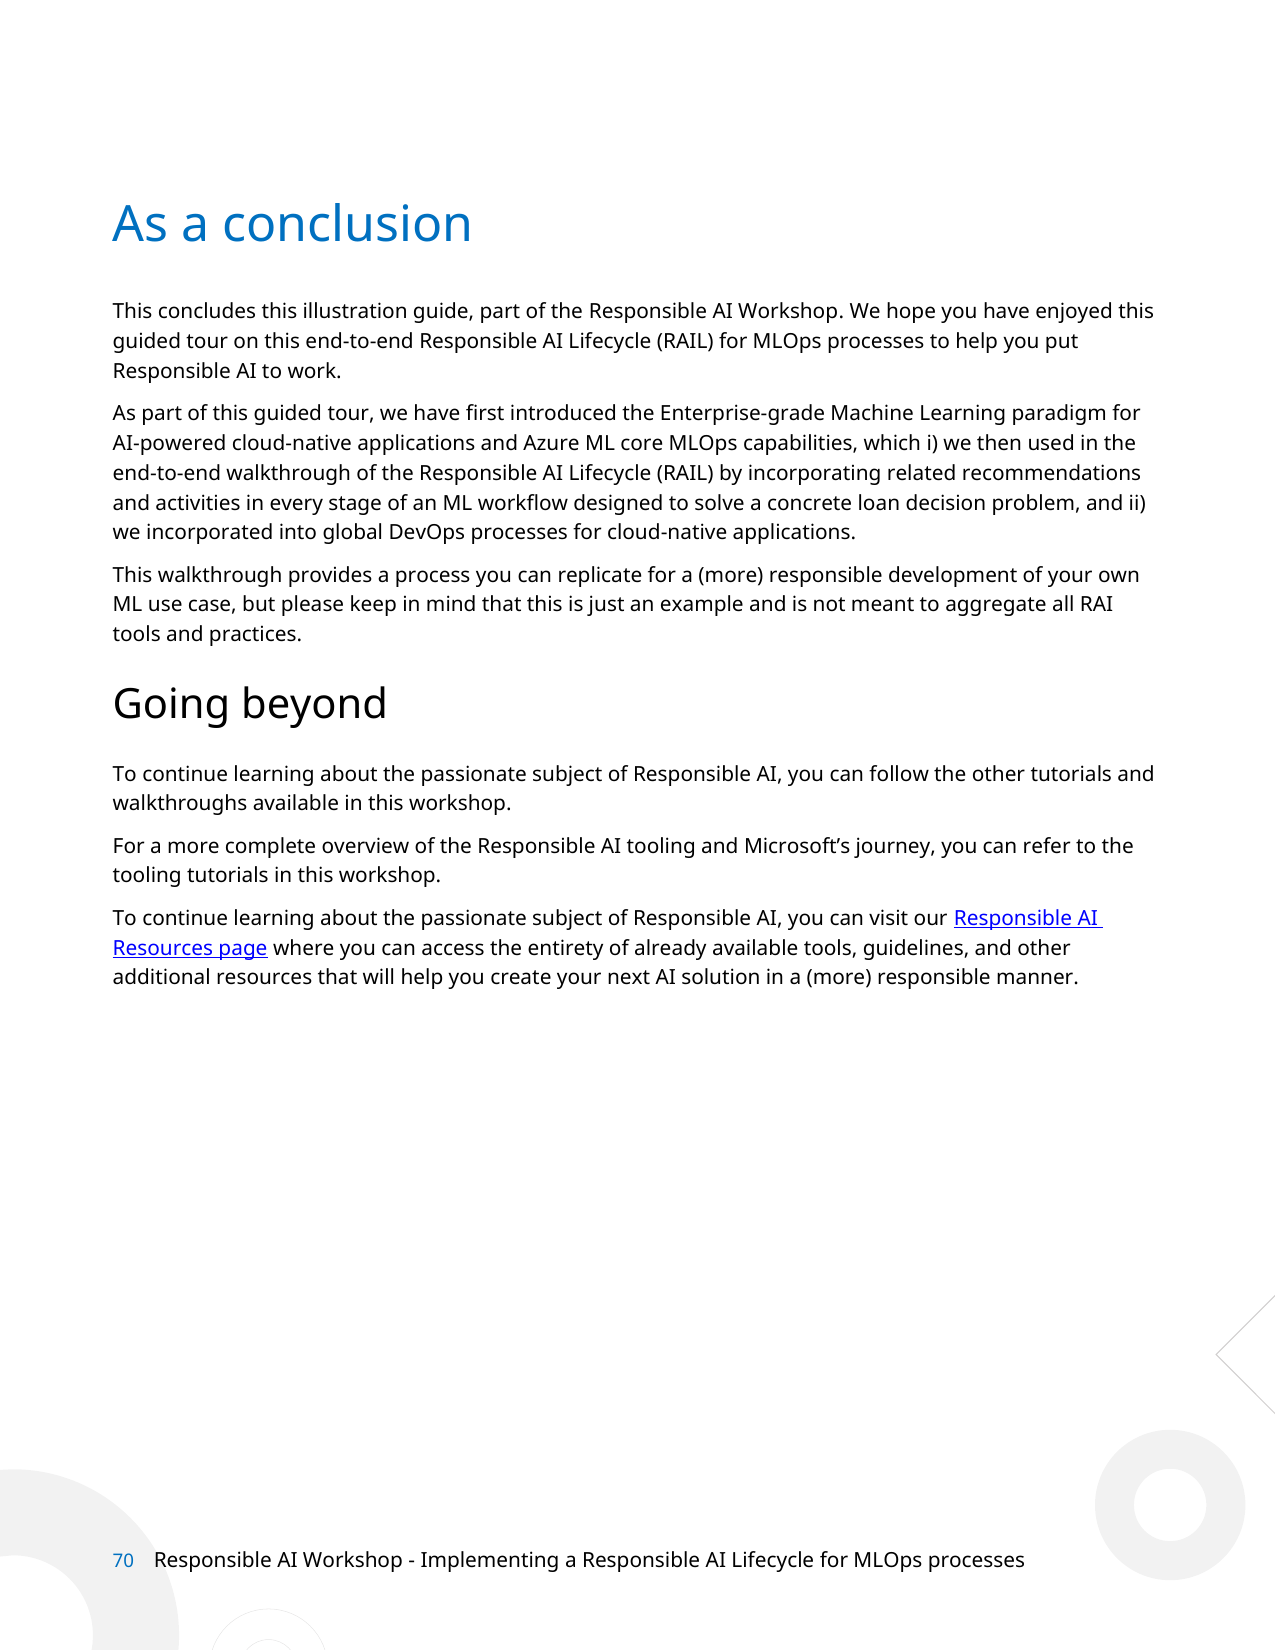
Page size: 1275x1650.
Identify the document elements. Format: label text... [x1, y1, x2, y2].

subtitle Going beyond [112, 674, 1162, 731]
text This concludes this illustration guide, part of the Responsible AI Workshop. We hope you have enjoyed this guided tour on this end-to-end Responsible AI Lifecycle (RAIL) for MLOps processes to help you put Responsible AI to work. [112, 296, 1162, 384]
text As part of this guided tour, we have first introduced the Enterprise-grade Machine Learning paradigm for AI-powered cloud-native applications and Azure ML core MLOps capabilities, which i) we then used in the end-to-end walkthrough of the Responsible AI Lifecycle (RAIL) by incorporating related recommendations and activities in every stage of an ML workflow designed to solve a concrete loan decision problem, and ii) we incorporated into global DevOps processes for cloud-native applications. [112, 398, 1162, 546]
text This walkthrough provides a process you can replicate for a (more) responsible development of your own ML use case, but please keep in mind that this is just an example and is not meant to aggregate all RAI tools and practices. [112, 560, 1162, 648]
text To continue learning about the passionate subject of Responsible AI, you can visit our Responsible AI Resources page where you can access the entirety of already available tools, guidelines, and other additional resources that will help you create your next AI solution in a (more) responsible manner. [112, 903, 1162, 991]
text For a more complete overview of the Responsible AI tooling and Microsoft’s journey, you can refer to the tooling tutorials in this workshop. [112, 831, 1162, 889]
text To continue learning about the passionate subject of Responsible AI, you can follow the other tutorials and walkthroughs available in this workshop. [112, 759, 1162, 817]
subtitle As a conclusion [112, 187, 1162, 256]
